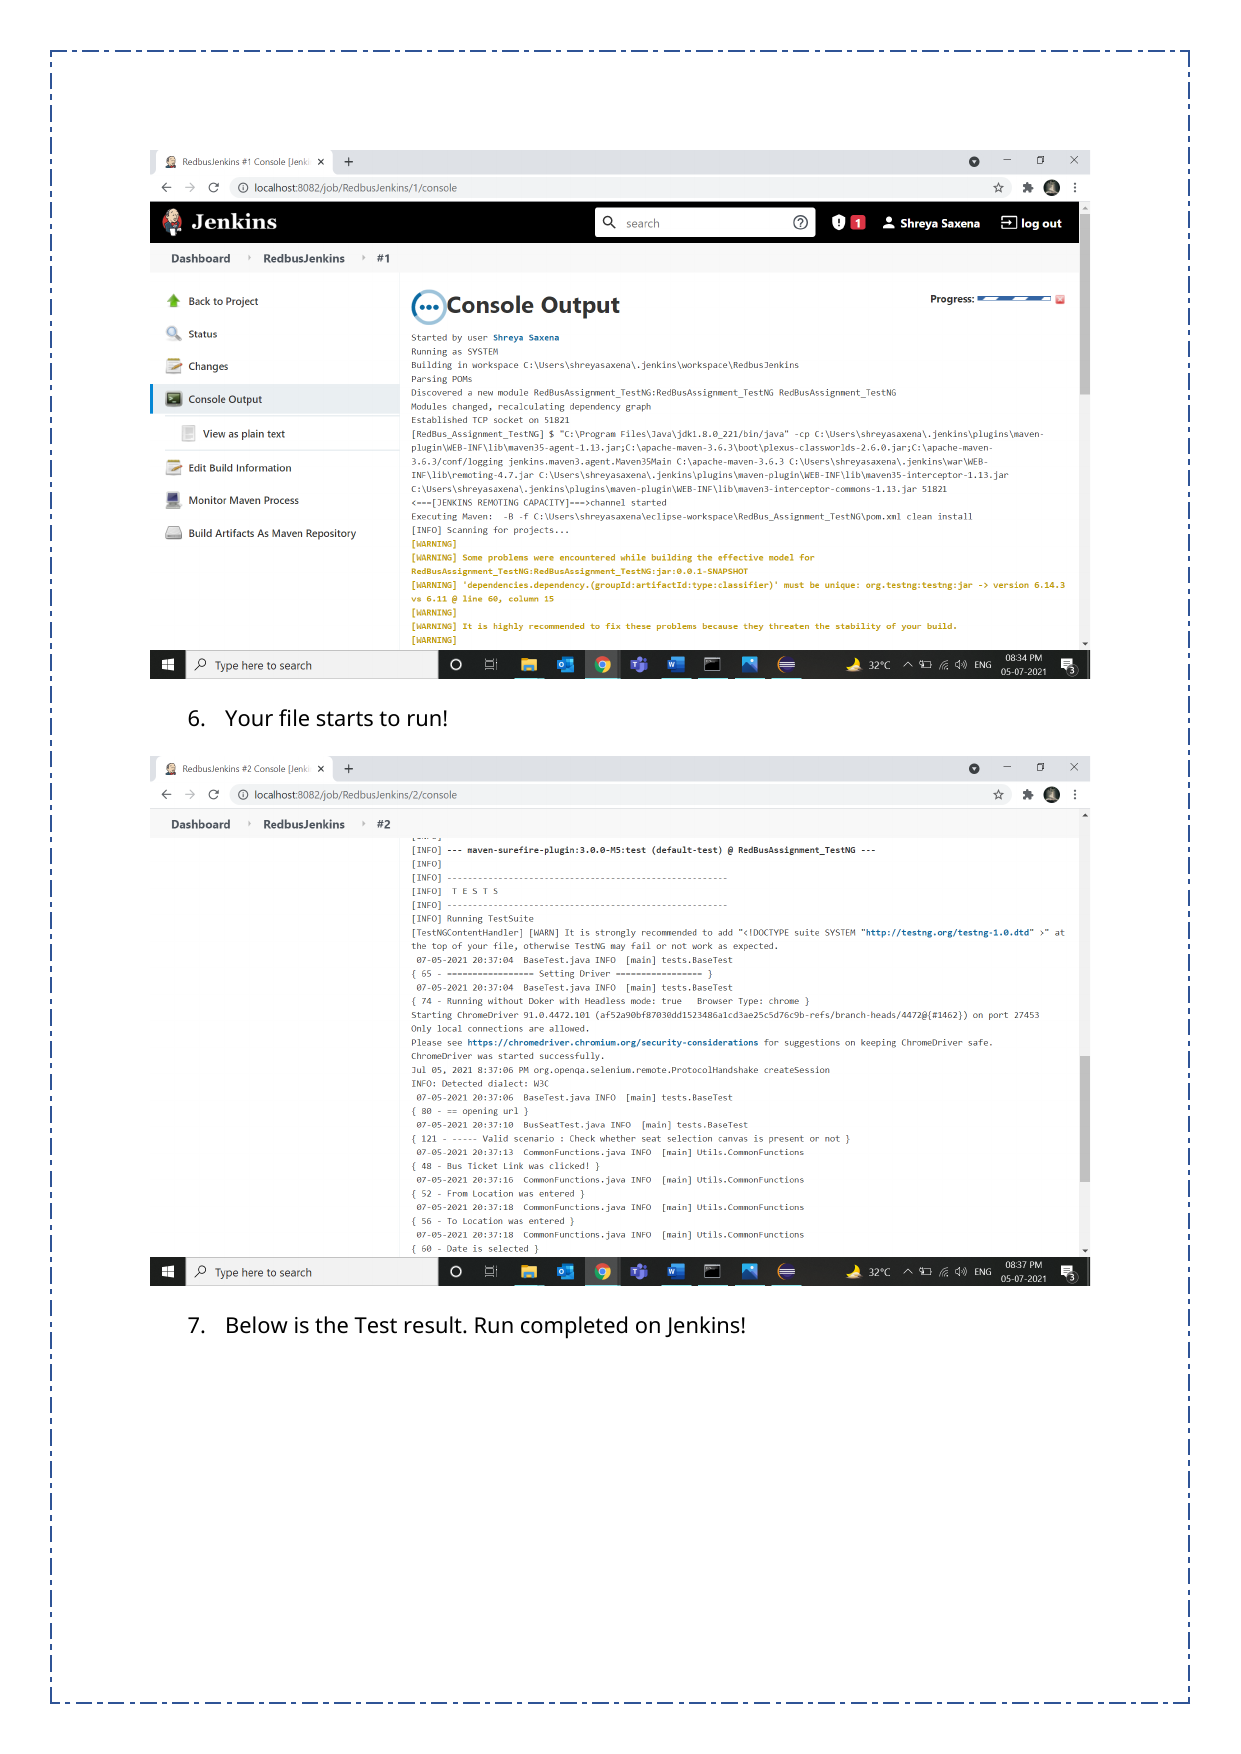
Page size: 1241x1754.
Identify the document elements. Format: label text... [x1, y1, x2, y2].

picture [150, 150, 1091, 679]
list Below is the Test result. Run completed on Jenkins! [187, 1310, 1090, 1339]
list Your file starts to run! [187, 703, 1090, 733]
picture [150, 756, 1091, 1286]
